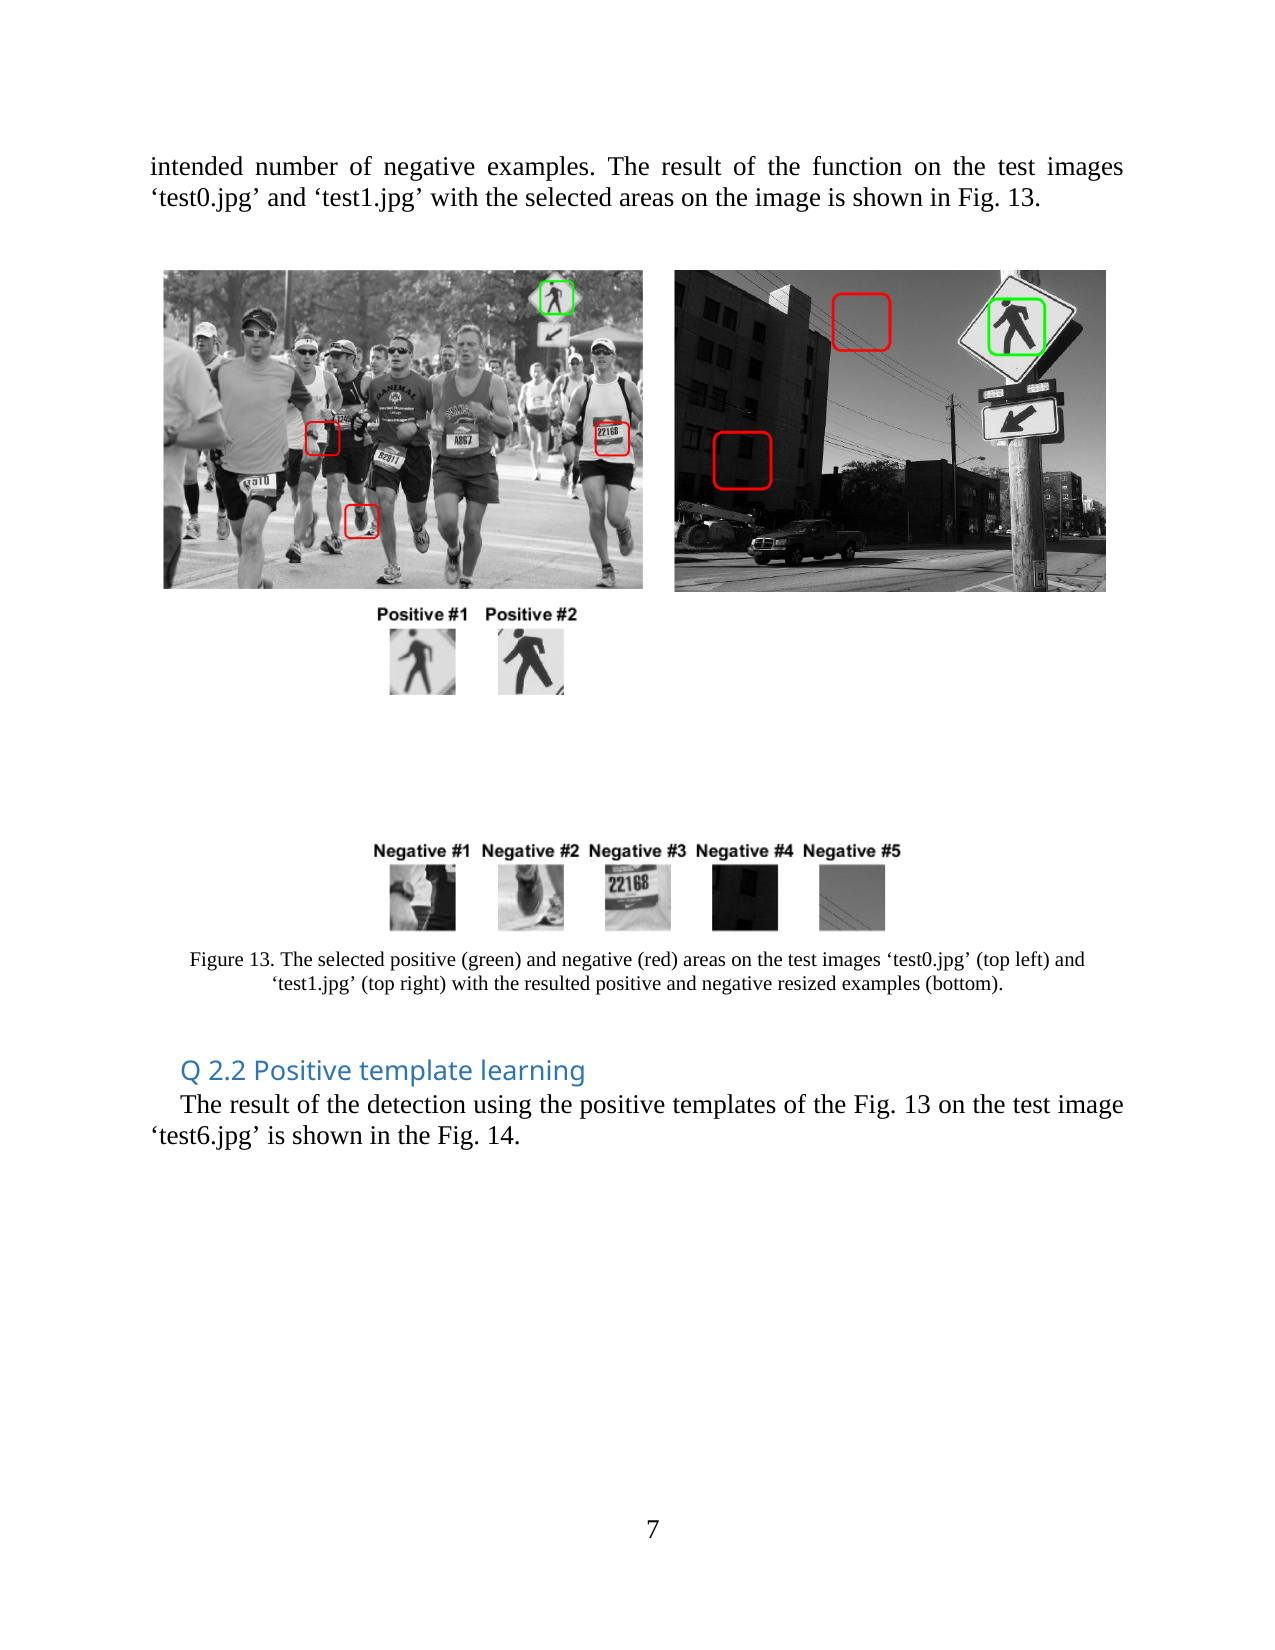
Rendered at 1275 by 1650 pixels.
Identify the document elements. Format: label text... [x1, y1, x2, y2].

picture [371, 605, 904, 935]
subtitle Q 2.2 Positive template learning [150, 1051, 1125, 1088]
text Figure 13. The selected positive (green) and negative (red) areas on the test images ‘test0.jpg’ (top left) and ‘test1.jpg’ (top right) with the resulted positive and negative resized examples (bottom). [150, 947, 1125, 995]
picture [161, 268, 644, 591]
text The result of the detection using the positive templates of the Fig. 13 on the test image ‘test6.jpg’ is shown in the Fig. 14. [150, 1088, 1125, 1150]
picture [672, 268, 1107, 593]
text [150, 150, 1125, 212]
table_header [150, 269, 654, 605]
table_header [654, 269, 1125, 605]
